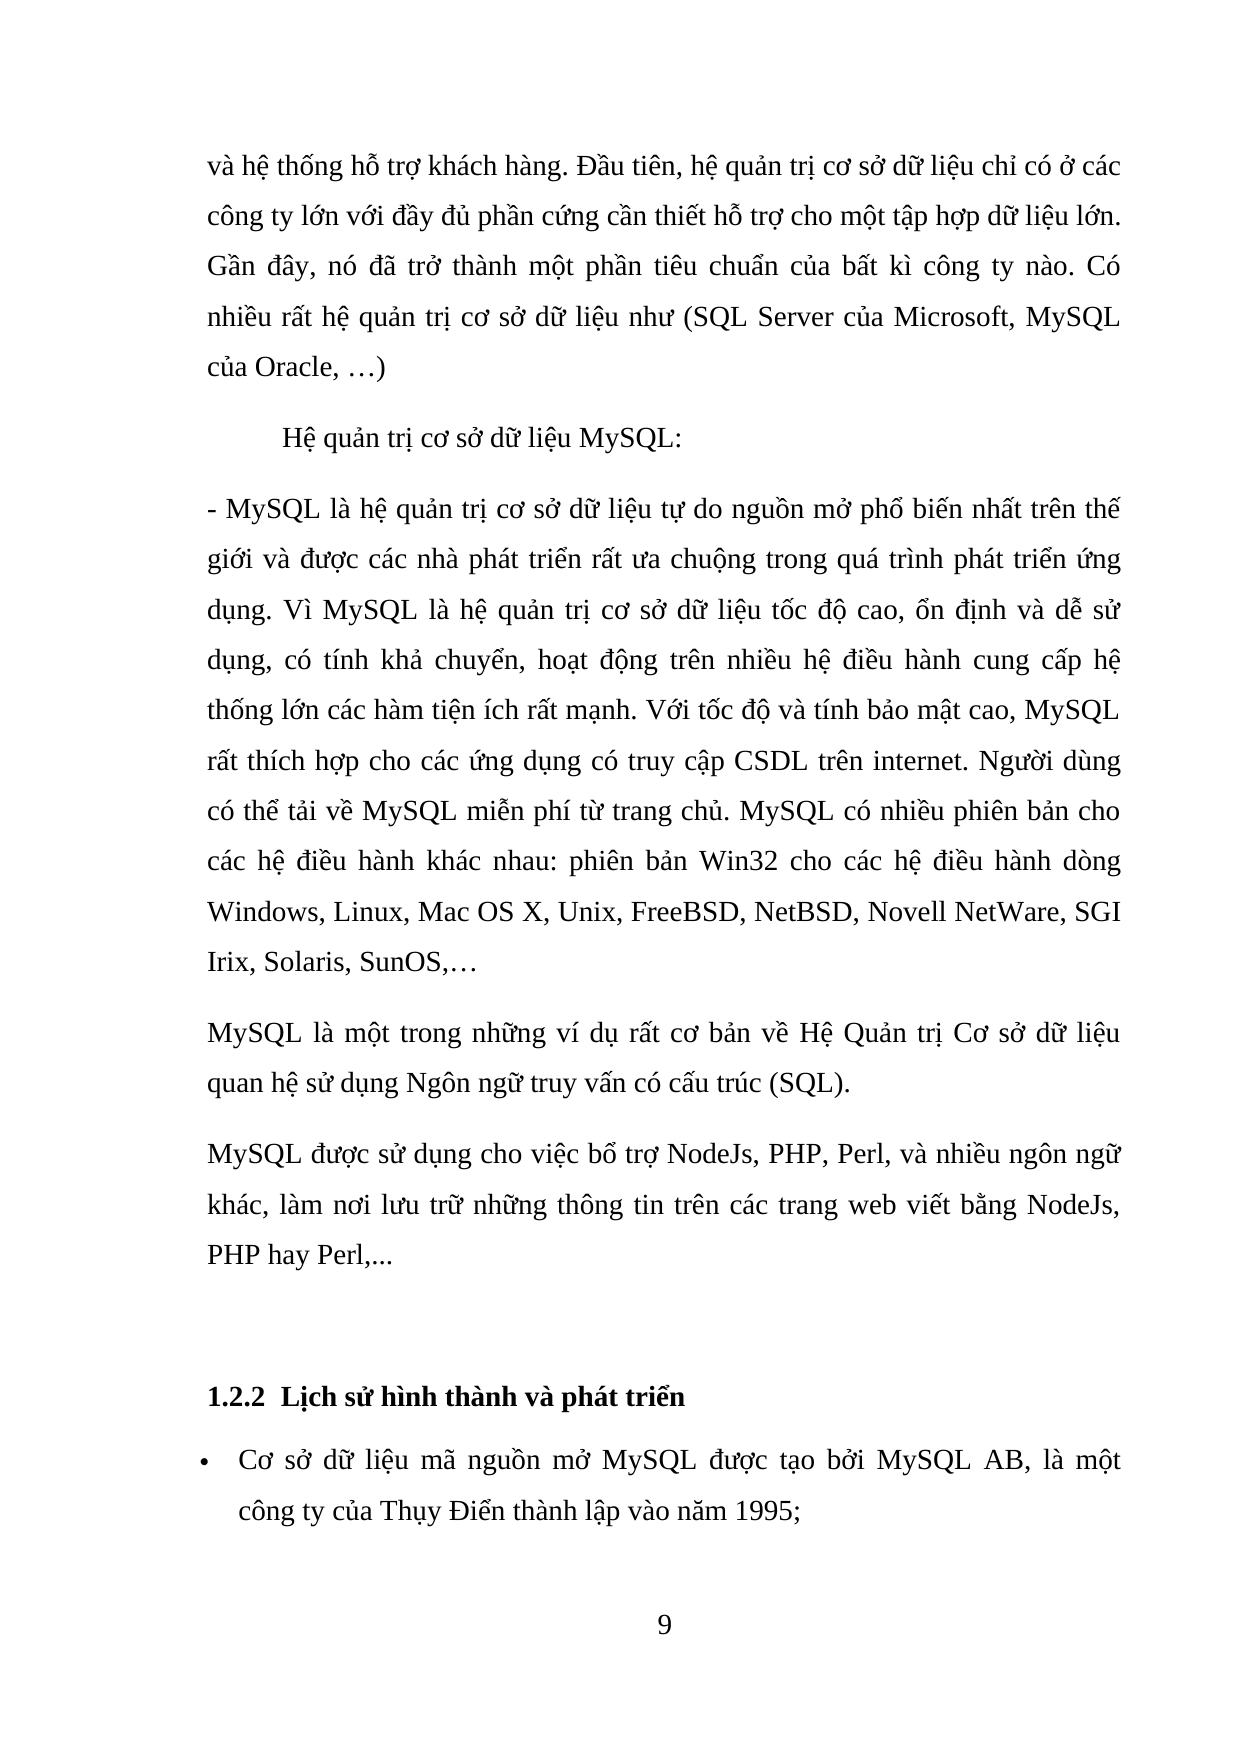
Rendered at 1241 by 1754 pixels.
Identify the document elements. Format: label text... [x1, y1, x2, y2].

text MySQL là một trong những ví dụ rất cơ bản về Hệ Quản trị Cơ sở dữ liệu quan hệ sử dụng Ngôn ngữ truy vấn có cấu trúc (SQL). [207, 1015, 1122, 1099]
text Hệ quản trị cơ sở dữ liệu MySQL: [207, 420, 1122, 454]
subtitle Lịch sử hình thành và phát triển [207, 1379, 1122, 1413]
text MySQL được sử dụng cho việc bổ trợ NodeJs, PHP, Perl, và nhiều ngôn ngữ khác, làm nơi lưu trữ những thông tin trên các trang web viết bằng NodeJs, PHP hay Perl,... [207, 1137, 1122, 1271]
text - MySQL là hệ quản trị cơ sở dữ liệu tự do nguồn mở phổ biến nhất trên thế giới và được các nhà phát triển rất ưa chuộng trong quá trình phát triển ứng dụng. Vì MySQL là hệ quản trị cơ sở dữ liệu tốc độ cao, ổn định và dễ sử dụng, có tính khả chuyển, hoạt động trên nhiều hệ điều hành cung cấp hệ thống lớn các hàm tiện ích rất mạnh. Với tốc độ và tính bảo mật cao, MySQL rất thích hợp cho các ứng dụng có truy cập CSDL trên internet. Người dùng có thể tải về MySQL miễn phí từ trang chủ. MySQL có nhiều phiên bản cho các hệ điều hành khác nhau: phiên bản Win32 cho các hệ điều hành dòng Windows, Linux, Mac OS X, Unix, FreeBSD, NetBSD, Novell NetWare, SGI Irix, Solaris, SunOS,… [207, 491, 1122, 978]
list Cơ sở dữ liệu mã nguồn mở MySQL được tạo bởi MySQL AB, là một công ty của Thụy Điển thành lập vào năm 1995; [201, 1442, 1122, 1526]
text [207, 148, 1122, 382]
